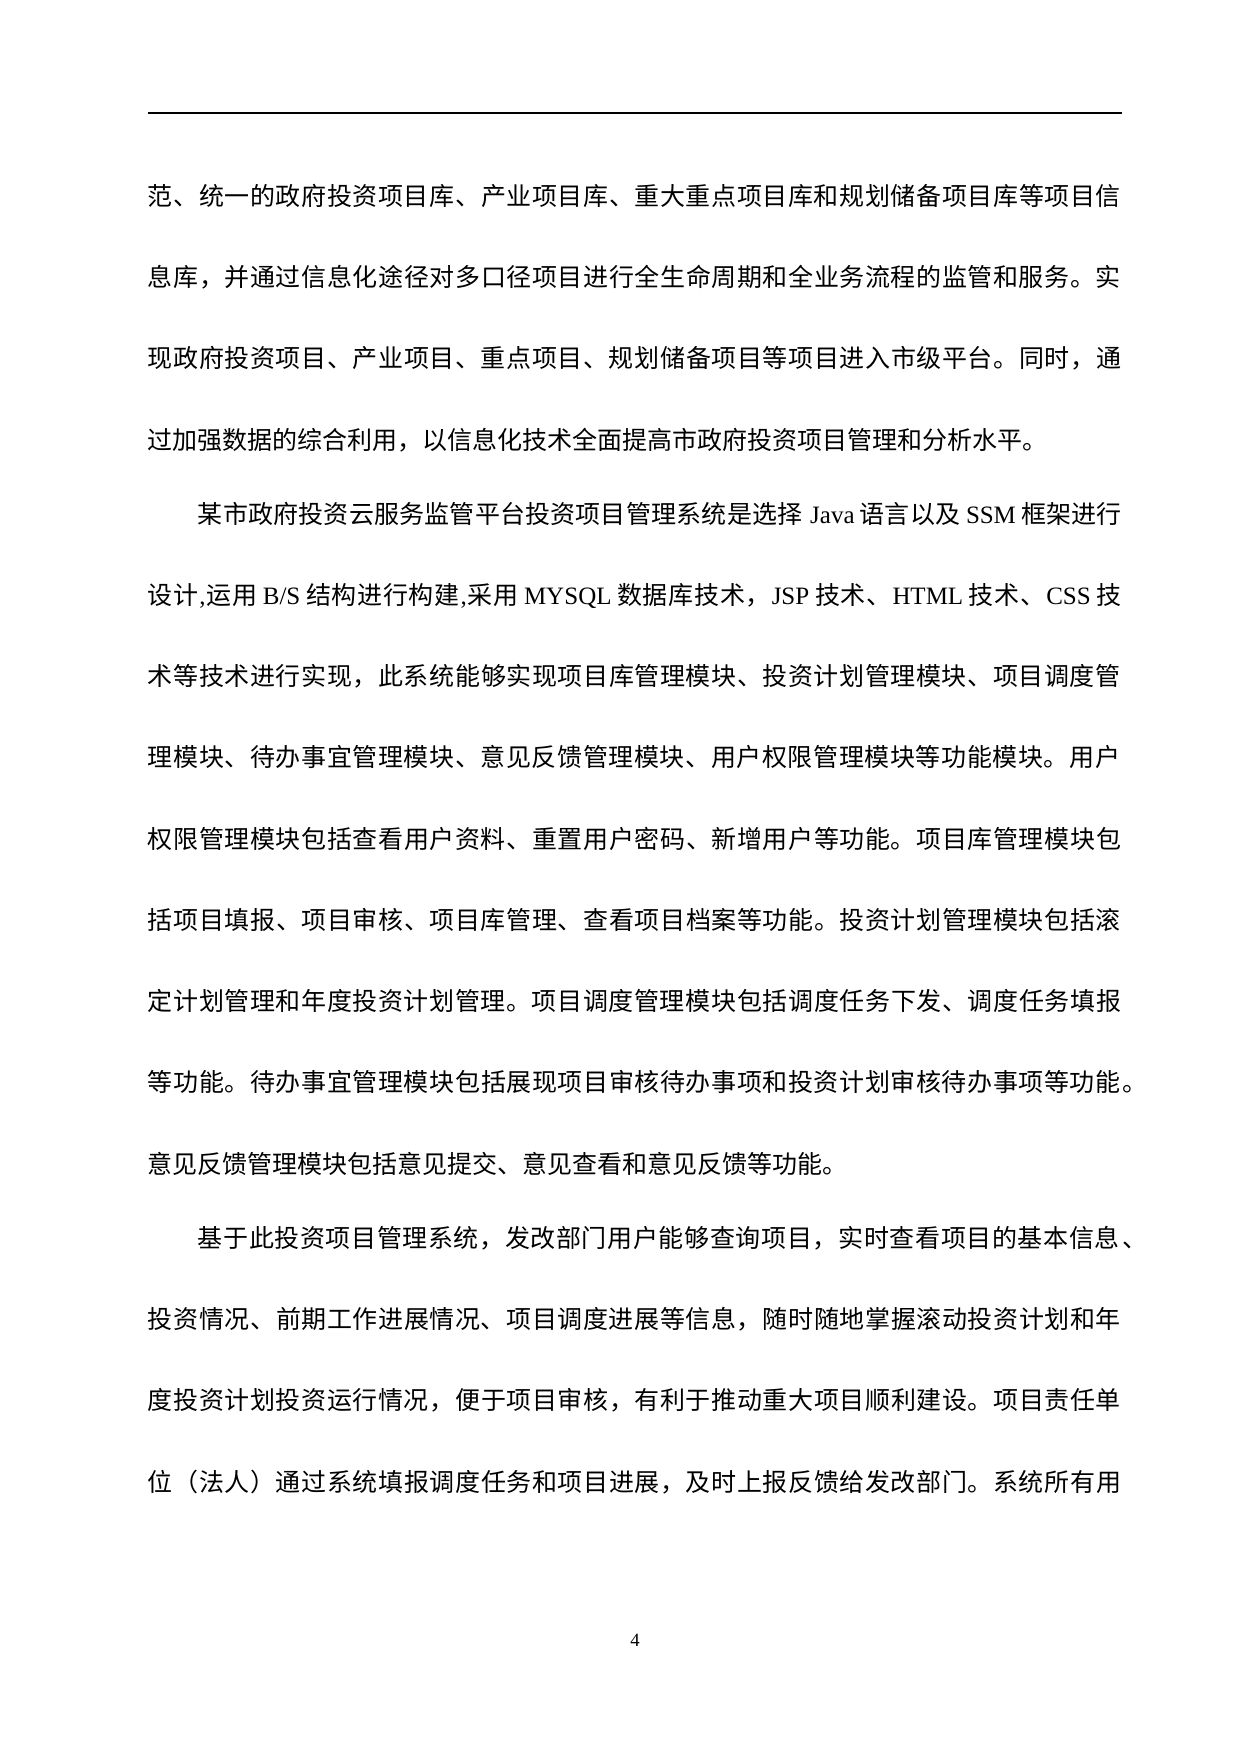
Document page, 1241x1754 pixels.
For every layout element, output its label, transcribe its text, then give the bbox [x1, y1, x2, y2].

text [148, 162, 1122, 471]
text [148, 1204, 1122, 1513]
text 某市政府投资云服务监管平台投资项目管理系统是选择Java语言以及SSM框架进行设计,运用B/S结构进行构建,采用MYSQL数据库技术，JSP技术、HTML技术、CSS技术等技术进行实现，此系统能够实现项目库管理模块、投资计划管理模块、项目调度管理模块、待办事宜管理模块、意见反馈管理模块、用户权限管理模块等功能模块。用户权限管理模块包括查看用户资料、重置用户密码、新增用户等功能。项目库管理模块包括项目填报、项目审核、项目库管理、查看项目档案等功能。投资计划管理模块包括滚定计划管理和年度投资计划管理。项目调度管理模块包括调度任务下发、调度任务填报等功能。待办事宜管理模块包括展现项目审核待办事项和投资计划审核待办事项等功能。意见反馈管理模块包括意见提交、意见查看和意见反馈等功能。 [148, 480, 1122, 1195]
